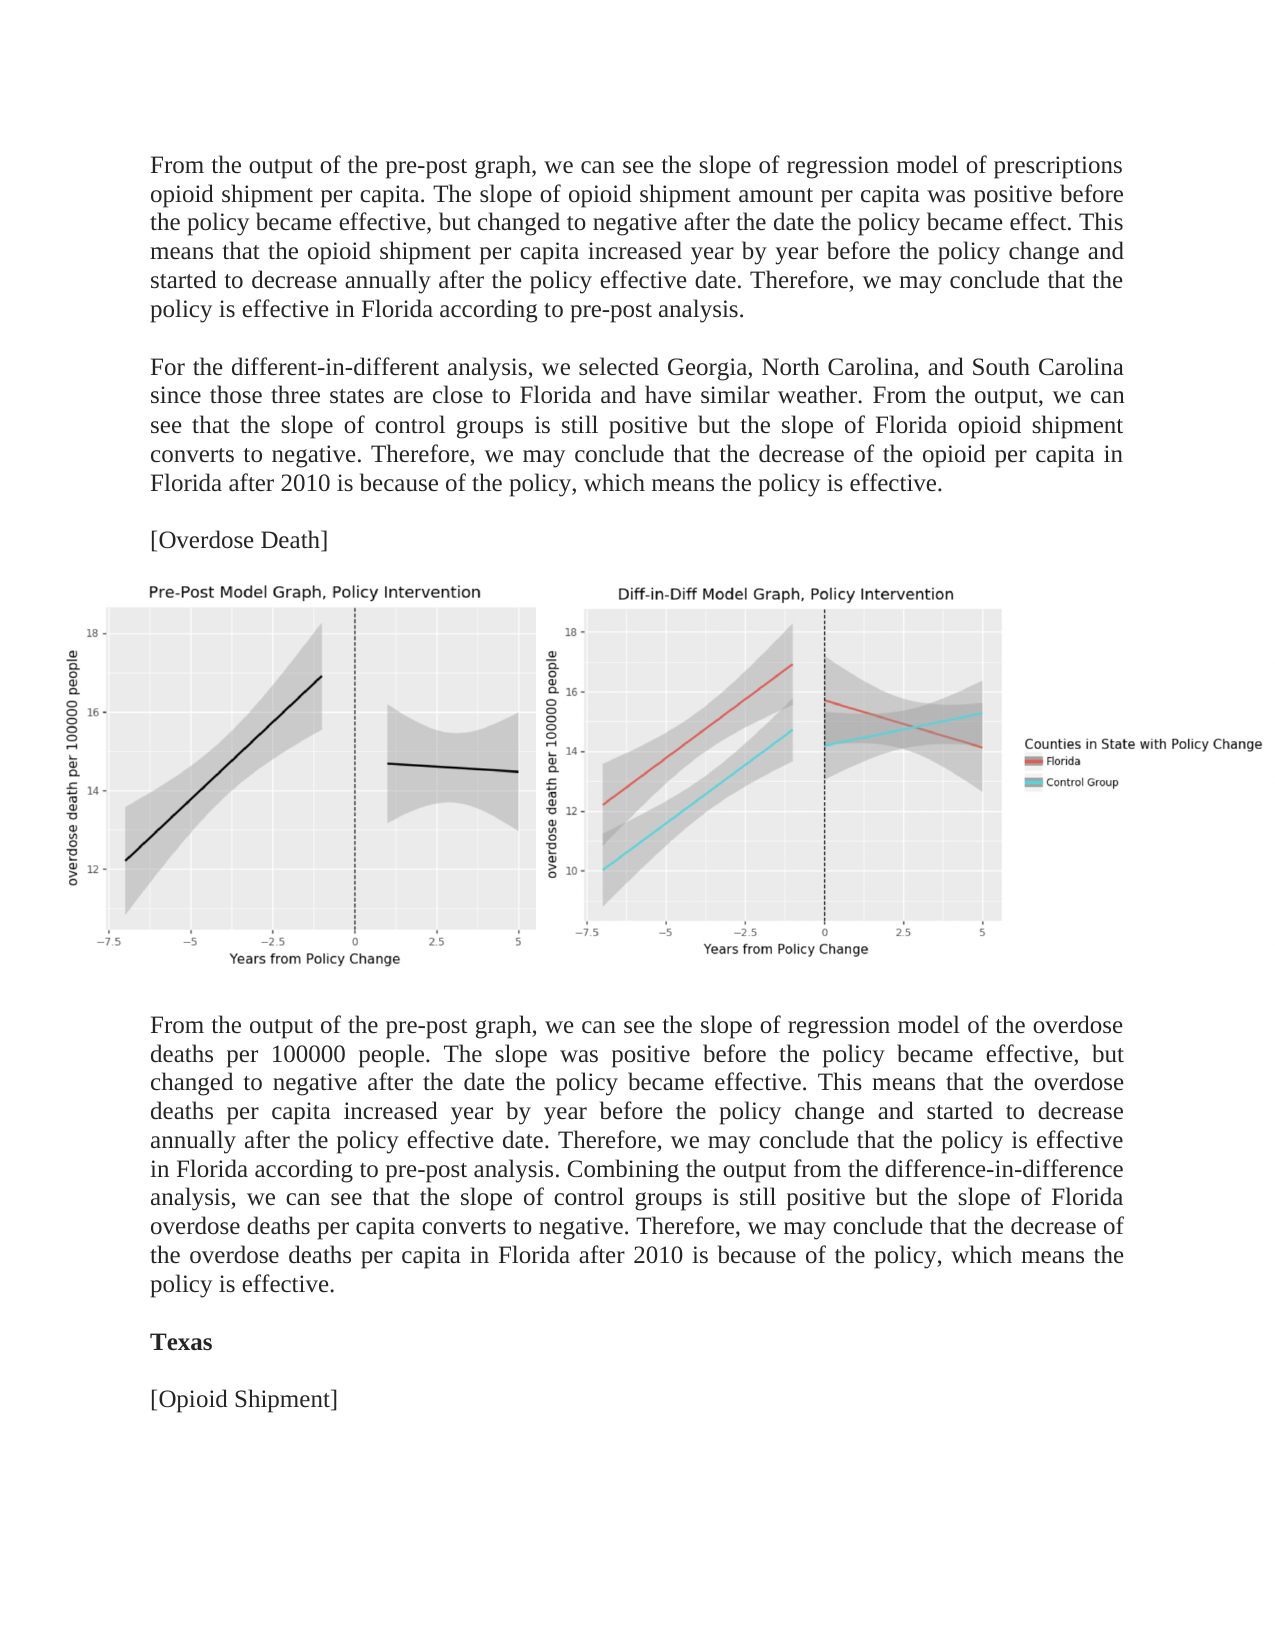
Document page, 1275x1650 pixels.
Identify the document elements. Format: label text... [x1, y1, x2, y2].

text From the output of the pre-post graph, we can see the slope of regression model of the overdose deaths per 100000 people. The slope was positive before the policy became effective, but changed to negative after the date the policy became effective. This means that the overdose deaths per capita increased year by year before the policy change and started to decrease annually after the policy effective date. Therefore, we may conclude that the policy is effective in Florida according to pre-post analysis. Combining the output from the difference-in-difference analysis, we can see that the slope of control groups is still positive but the slope of Florida overdose deaths per capita converts to negative. Therefore, we may conclude that the decrease of the overdose deaths per capita in Florida after 2010 is because of the policy, which means the policy is effective. [150, 968, 1125, 1297]
text From the output of the pre-post graph, we can see the slope of regression model of prescriptions opioid shipment per capita. The slope of opioid shipment amount per capita was positive before the policy became effective, but changed to negative after the date the policy became effect. This means that the opioid shipment per capita increased year by year before the policy change and started to decrease annually after the policy effective date. Therefore, we may conclude that the policy is effective in Florida according to pre-post analysis. [150, 150, 1125, 322]
picture [57, 578, 1275, 981]
text Texas [150, 1327, 1125, 1355]
text [Opioid Shipment] [150, 1384, 1125, 1413]
text [Overdose Death] [150, 526, 1125, 554]
text For the different-in-different analysis, we selected Georgia, North Carolina, and South Carolina since those three states are close to Florida and have similar weather. From the output, we can see that the slope of control groups is still positive but the slope of Florida opioid shipment converts to negative. Therefore, we may conclude that the decrease of the opioid per capita in Florida after 2010 is because of the policy, which means the policy is effective. [150, 352, 1125, 496]
